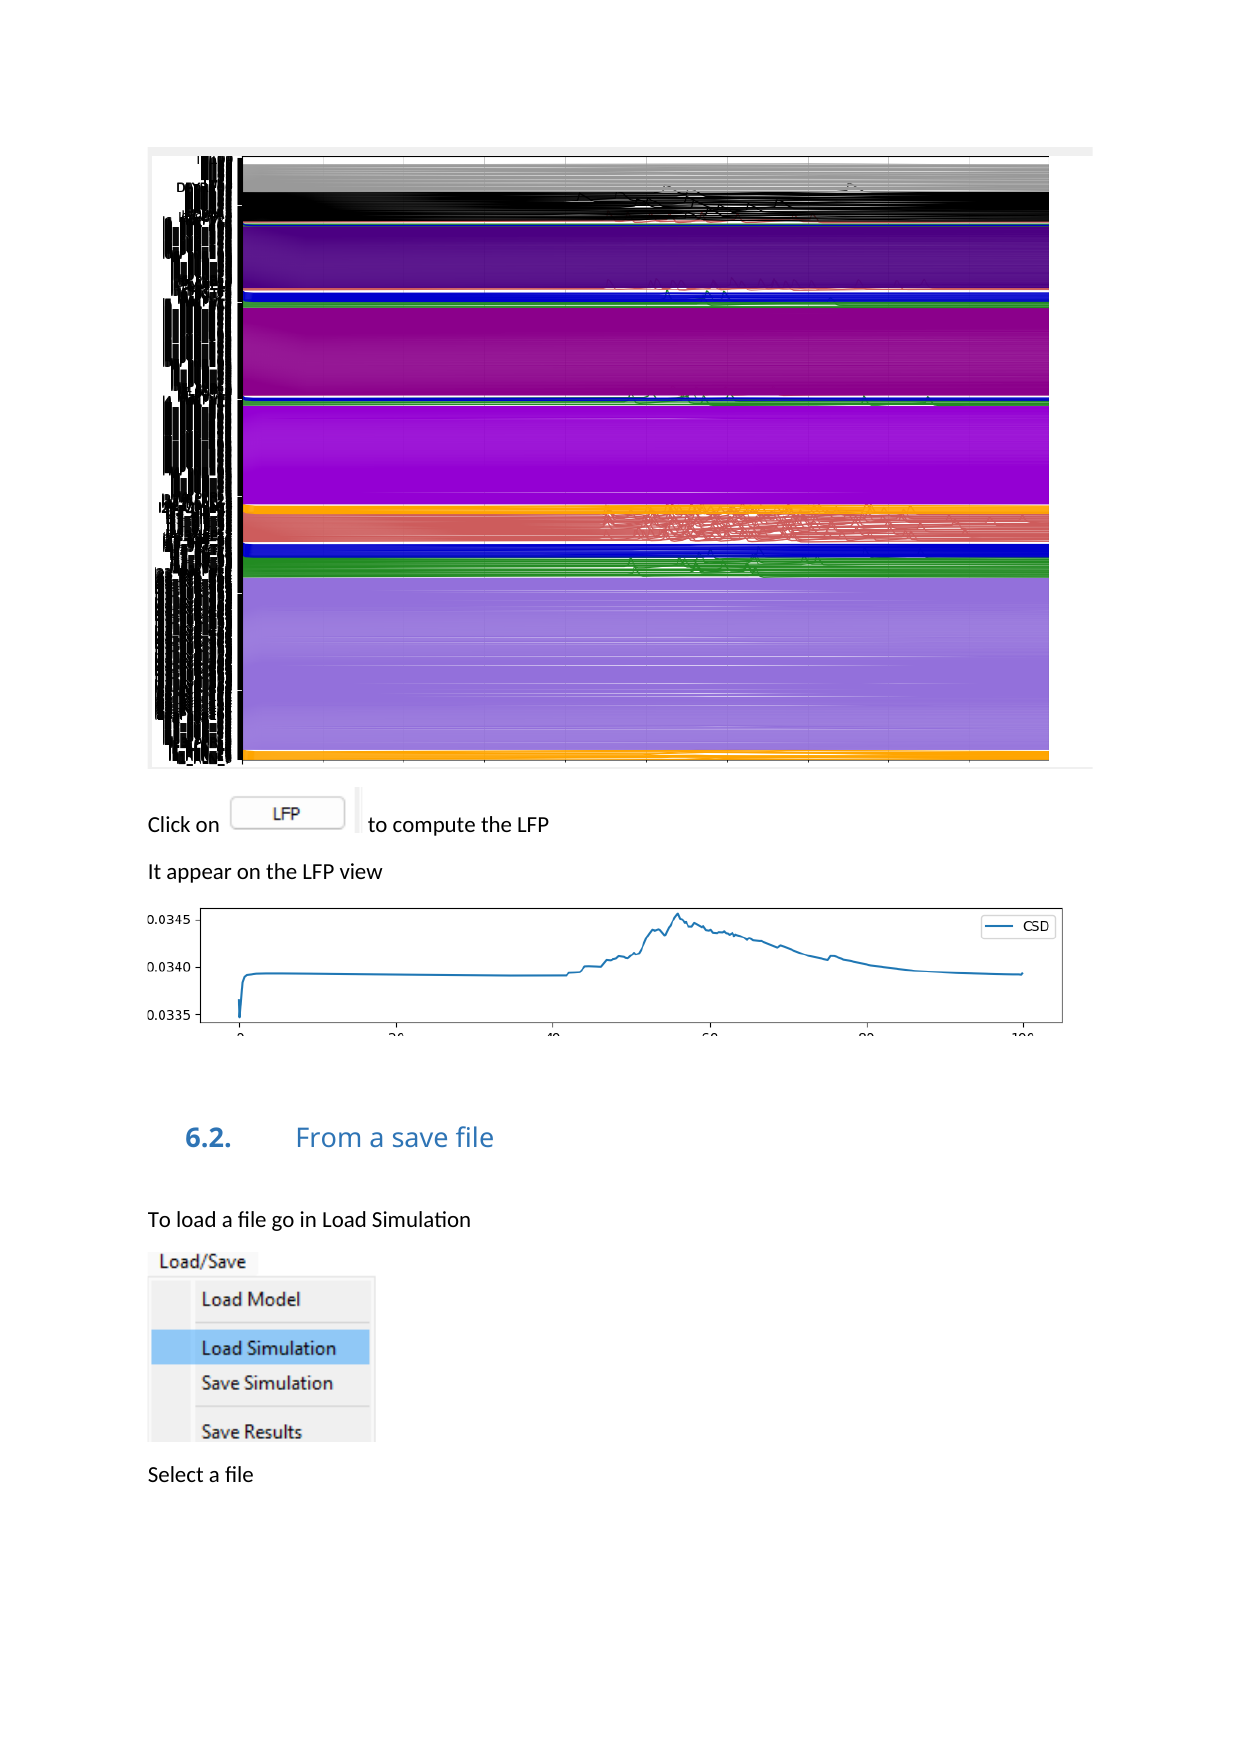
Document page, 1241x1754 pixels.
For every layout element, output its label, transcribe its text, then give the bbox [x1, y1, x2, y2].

text It appear on the LFP view [148, 857, 1093, 885]
picture [225, 787, 363, 833]
subtitle From a save file [185, 1118, 1093, 1155]
picture [147, 904, 1093, 1039]
text Click on to compute the LFP [148, 787, 1093, 838]
text Select a file [148, 1460, 1093, 1488]
picture [147, 147, 1093, 769]
text To load a file go in Load Simulation [148, 1205, 1093, 1233]
picture [147, 1252, 376, 1442]
